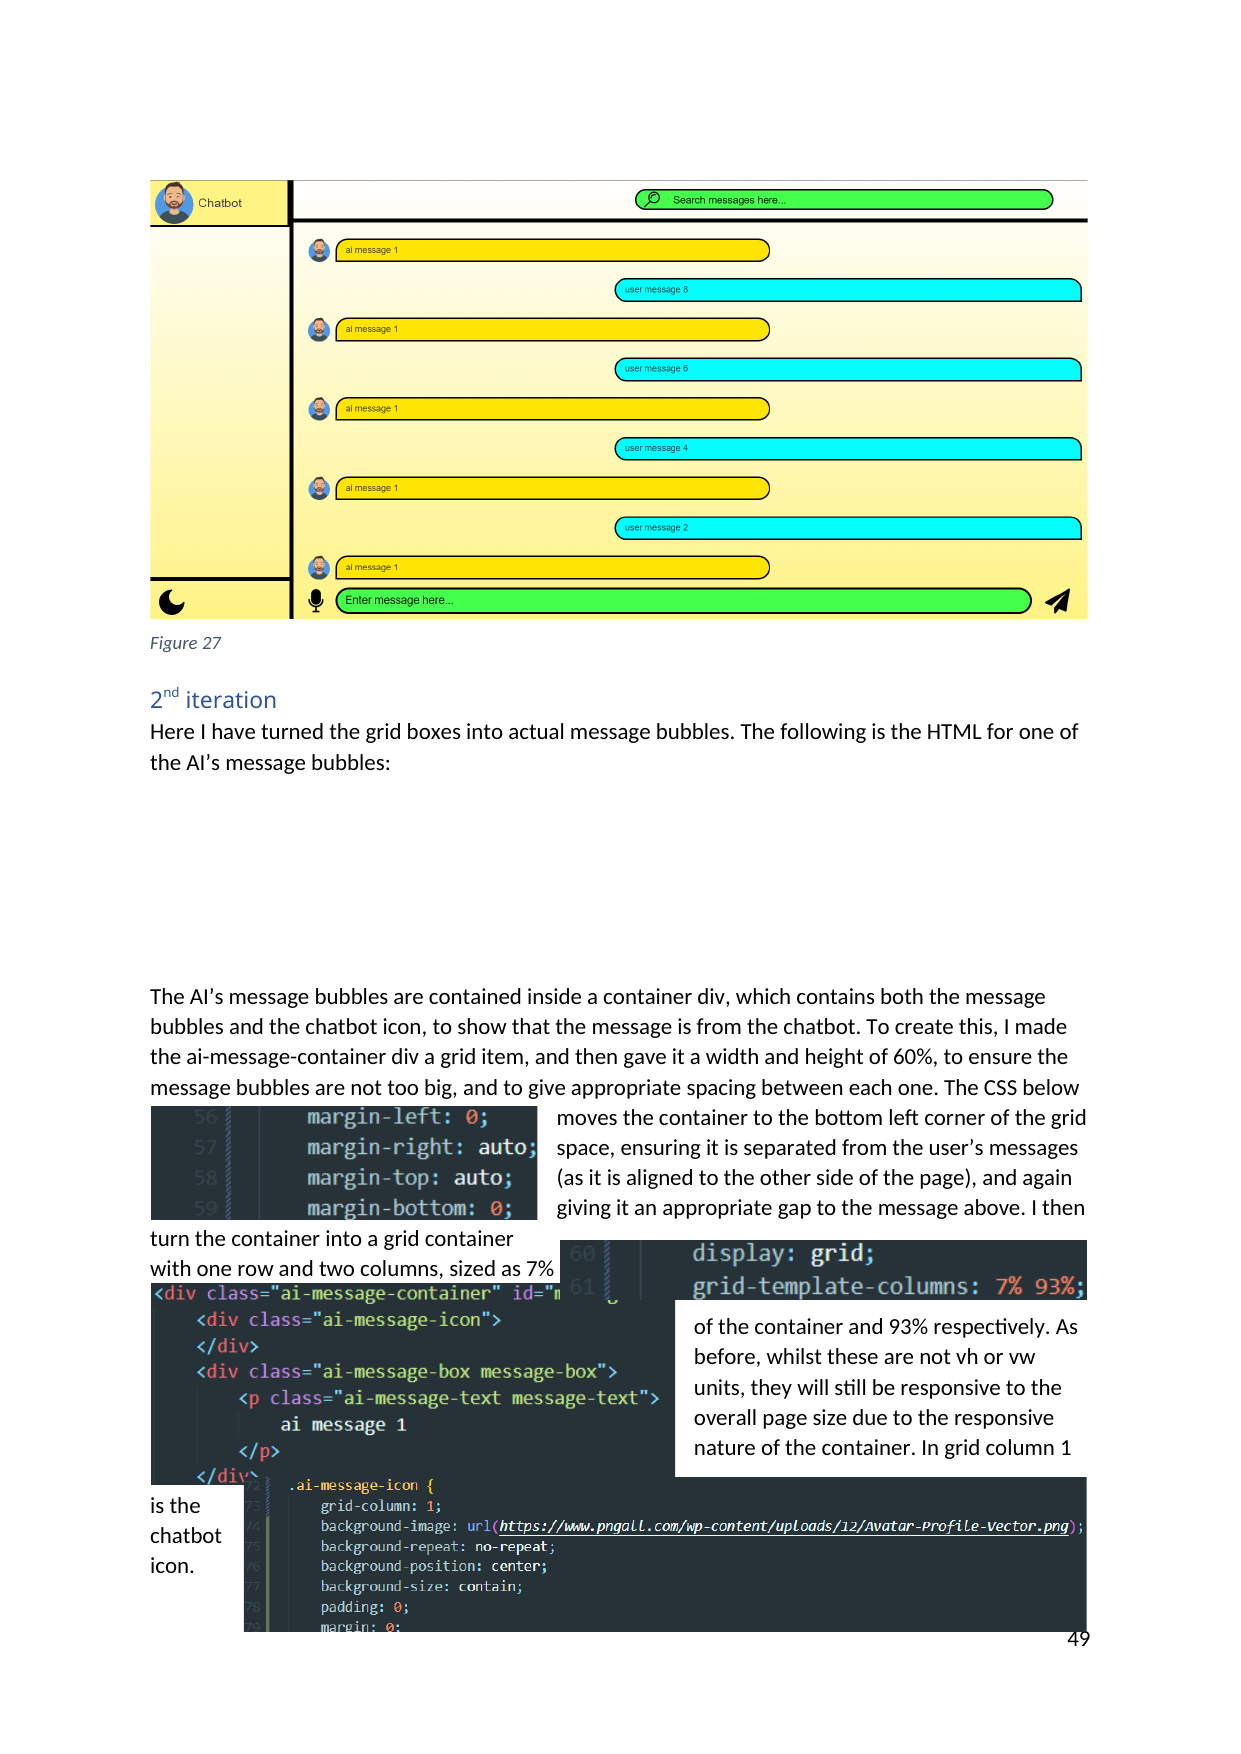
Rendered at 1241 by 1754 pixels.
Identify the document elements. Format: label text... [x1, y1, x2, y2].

picture [150, 180, 1087, 618]
picture [150, 1106, 538, 1219]
subtitle 2nd iteration [150, 655, 1090, 715]
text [150, 982, 1090, 1580]
picture [150, 1240, 1087, 1631]
text Here I have turned the grid boxes into actual message bubbles. The following is the HTML for one of the AI’s message bubbles: [150, 717, 1090, 776]
